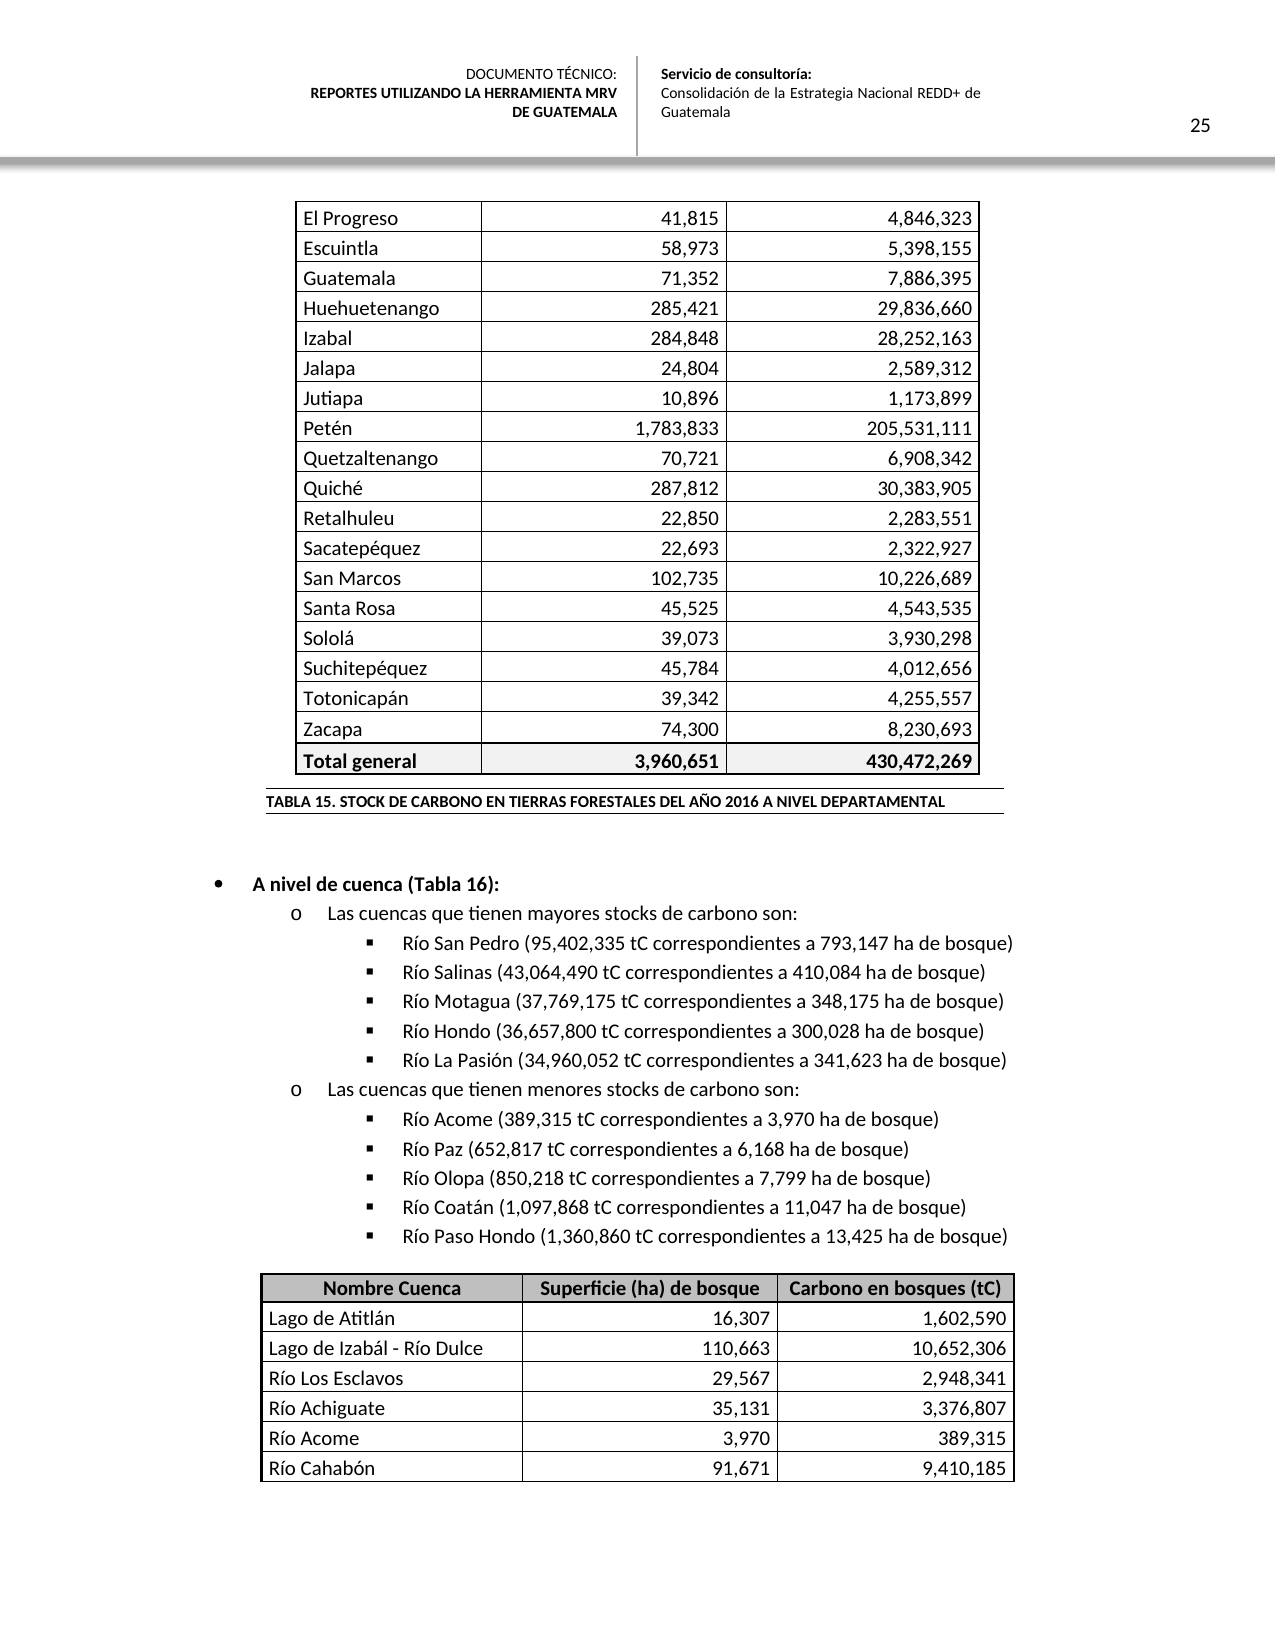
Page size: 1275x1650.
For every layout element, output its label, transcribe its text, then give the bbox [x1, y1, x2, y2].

table_cell 4,255,557 [727, 682, 978, 711]
list Las cuencas que tienen mayores stocks de carbono son: [290, 900, 1098, 926]
table_cell 71,352 [482, 262, 726, 291]
table_cell Totonicapán [297, 682, 481, 711]
table_header Carbono en bosques (tC) [778, 1275, 1013, 1301]
table_cell 39,073 [482, 622, 726, 651]
table_cell 41,815 [482, 202, 726, 231]
table_cell 430,472,269 [727, 744, 978, 773]
table_cell 39,342 [482, 682, 726, 711]
table_cell 29,836,660 [727, 292, 978, 321]
table_cell 4,012,656 [727, 652, 978, 681]
list Río San Pedro (95,402,335 tC correspondientes a 793,147 ha de bosque) [365, 930, 1098, 956]
table_cell Sololá [297, 622, 481, 651]
table_cell Escuintla [297, 232, 481, 261]
table_cell 74,300 [482, 712, 726, 742]
table_cell Zacapa [297, 712, 481, 742]
list Río Motagua (37,769,175 tC correspondientes a 348,175 ha de bosque) [365, 989, 1098, 1014]
table_cell Río Achiguate [263, 1392, 522, 1421]
table_cell Jalapa [297, 352, 481, 381]
list Río La Pasión (34,960,052 tC correspondientes a 341,623 ha de bosque) [365, 1047, 1098, 1072]
table_cell El Progreso [297, 202, 481, 231]
table_cell 45,784 [482, 652, 726, 681]
table_cell Total general [297, 744, 481, 773]
table_cell 2,322,927 [727, 532, 978, 561]
table_cell 102,735 [482, 562, 726, 591]
table_cell 3,970 [523, 1422, 777, 1451]
table_cell Izabal [297, 322, 481, 351]
table_cell Huehuetenango [297, 292, 481, 321]
table_cell 2,283,551 [727, 502, 978, 531]
table_cell 28,252,163 [727, 322, 978, 351]
list A nivel de cuenca (Tabla 16): [215, 871, 1098, 896]
table_cell 45,525 [482, 592, 726, 621]
table_cell 29,567 [523, 1362, 777, 1391]
list Río Hondo (36,657,800 tC correspondientes a 300,028 ha de bosque) [365, 1018, 1098, 1043]
table_cell Jutiapa [297, 382, 481, 411]
list Río Paz (652,817 tC correspondientes a 6,168 ha de bosque) [365, 1136, 1098, 1161]
table_cell 1,602,590 [778, 1303, 1013, 1331]
table_cell Quiché [297, 472, 481, 501]
table_cell Río Acome [263, 1422, 522, 1451]
table_cell 4,846,323 [727, 202, 978, 231]
table_cell Río Cahabón [263, 1452, 522, 1481]
table_cell 10,896 [482, 382, 726, 411]
table_cell 8,230,693 [727, 712, 978, 742]
list Río Paso Hondo (1,360,860 tC correspondientes a 13,425 ha de bosque) [365, 1223, 1098, 1249]
table_cell Sacatepéquez [297, 532, 481, 561]
table_header Nombre Cuenca [263, 1275, 522, 1301]
table_cell Quetzaltenango [297, 442, 481, 471]
table_cell 1,783,833 [482, 412, 726, 441]
table_cell Retalhuleu [297, 502, 481, 531]
table_cell 58,973 [482, 232, 726, 261]
table_cell 30,383,905 [727, 472, 978, 501]
table_cell 389,315 [778, 1422, 1013, 1451]
text Tabla 15. Stock de carbono en tierras forestales del año 2016 a nivel departamental [266, 789, 1004, 813]
table_cell 284,848 [482, 322, 726, 351]
table_cell 9,410,185 [778, 1452, 1013, 1481]
table_cell 22,850 [482, 502, 726, 531]
table_cell 22,693 [482, 532, 726, 561]
table_cell 3,930,298 [727, 622, 978, 651]
table_cell 6,908,342 [727, 442, 978, 471]
table_cell 205,531,111 [727, 412, 978, 441]
table_cell Suchitepéquez [297, 652, 481, 681]
table_cell 5,398,155 [727, 232, 978, 261]
table_cell 2,948,341 [778, 1362, 1013, 1391]
table_cell 10,652,306 [778, 1332, 1013, 1361]
table_cell 3,960,651 [482, 744, 726, 773]
table_cell 24,804 [482, 352, 726, 381]
table_cell 285,421 [482, 292, 726, 321]
table_cell 10,226,689 [727, 562, 978, 591]
table_cell 91,671 [523, 1452, 777, 1481]
table_cell 3,376,807 [778, 1392, 1013, 1421]
table_cell 110,663 [523, 1332, 777, 1361]
table_cell 4,543,535 [727, 592, 978, 621]
list Río Coatán (1,097,868 tC correspondientes a 11,047 ha de bosque) [365, 1194, 1098, 1219]
list Río Salinas (43,064,490 tC correspondientes a 410,084 ha de bosque) [365, 959, 1098, 985]
list Las cuencas que tienen menores stocks de carbono son: [290, 1076, 1098, 1103]
table_cell Santa Rosa [297, 592, 481, 621]
table_cell Guatemala [297, 262, 481, 291]
table_cell Río Los Esclavos [263, 1362, 522, 1391]
table_cell 70,721 [482, 442, 726, 471]
table_cell 2,589,312 [727, 352, 978, 381]
table_cell 1,173,899 [727, 382, 978, 411]
table_cell Petén [297, 412, 481, 441]
table_header Superficie (ha) de bosque [523, 1275, 777, 1301]
table_cell 287,812 [482, 472, 726, 501]
table_cell 16,307 [523, 1303, 777, 1331]
table_cell 7,886,395 [727, 262, 978, 291]
table_cell Lago de Atitlán [263, 1303, 522, 1331]
table_cell 35,131 [523, 1392, 777, 1421]
table_cell San Marcos [297, 562, 481, 591]
table_cell Lago de Izabál - Río Dulce [263, 1332, 522, 1361]
list Río Olopa (850,218 tC correspondientes a 7,799 ha de bosque) [365, 1165, 1098, 1190]
list Río Acome (389,315 tC correspondientes a 3,970 ha de bosque) [365, 1107, 1098, 1132]
